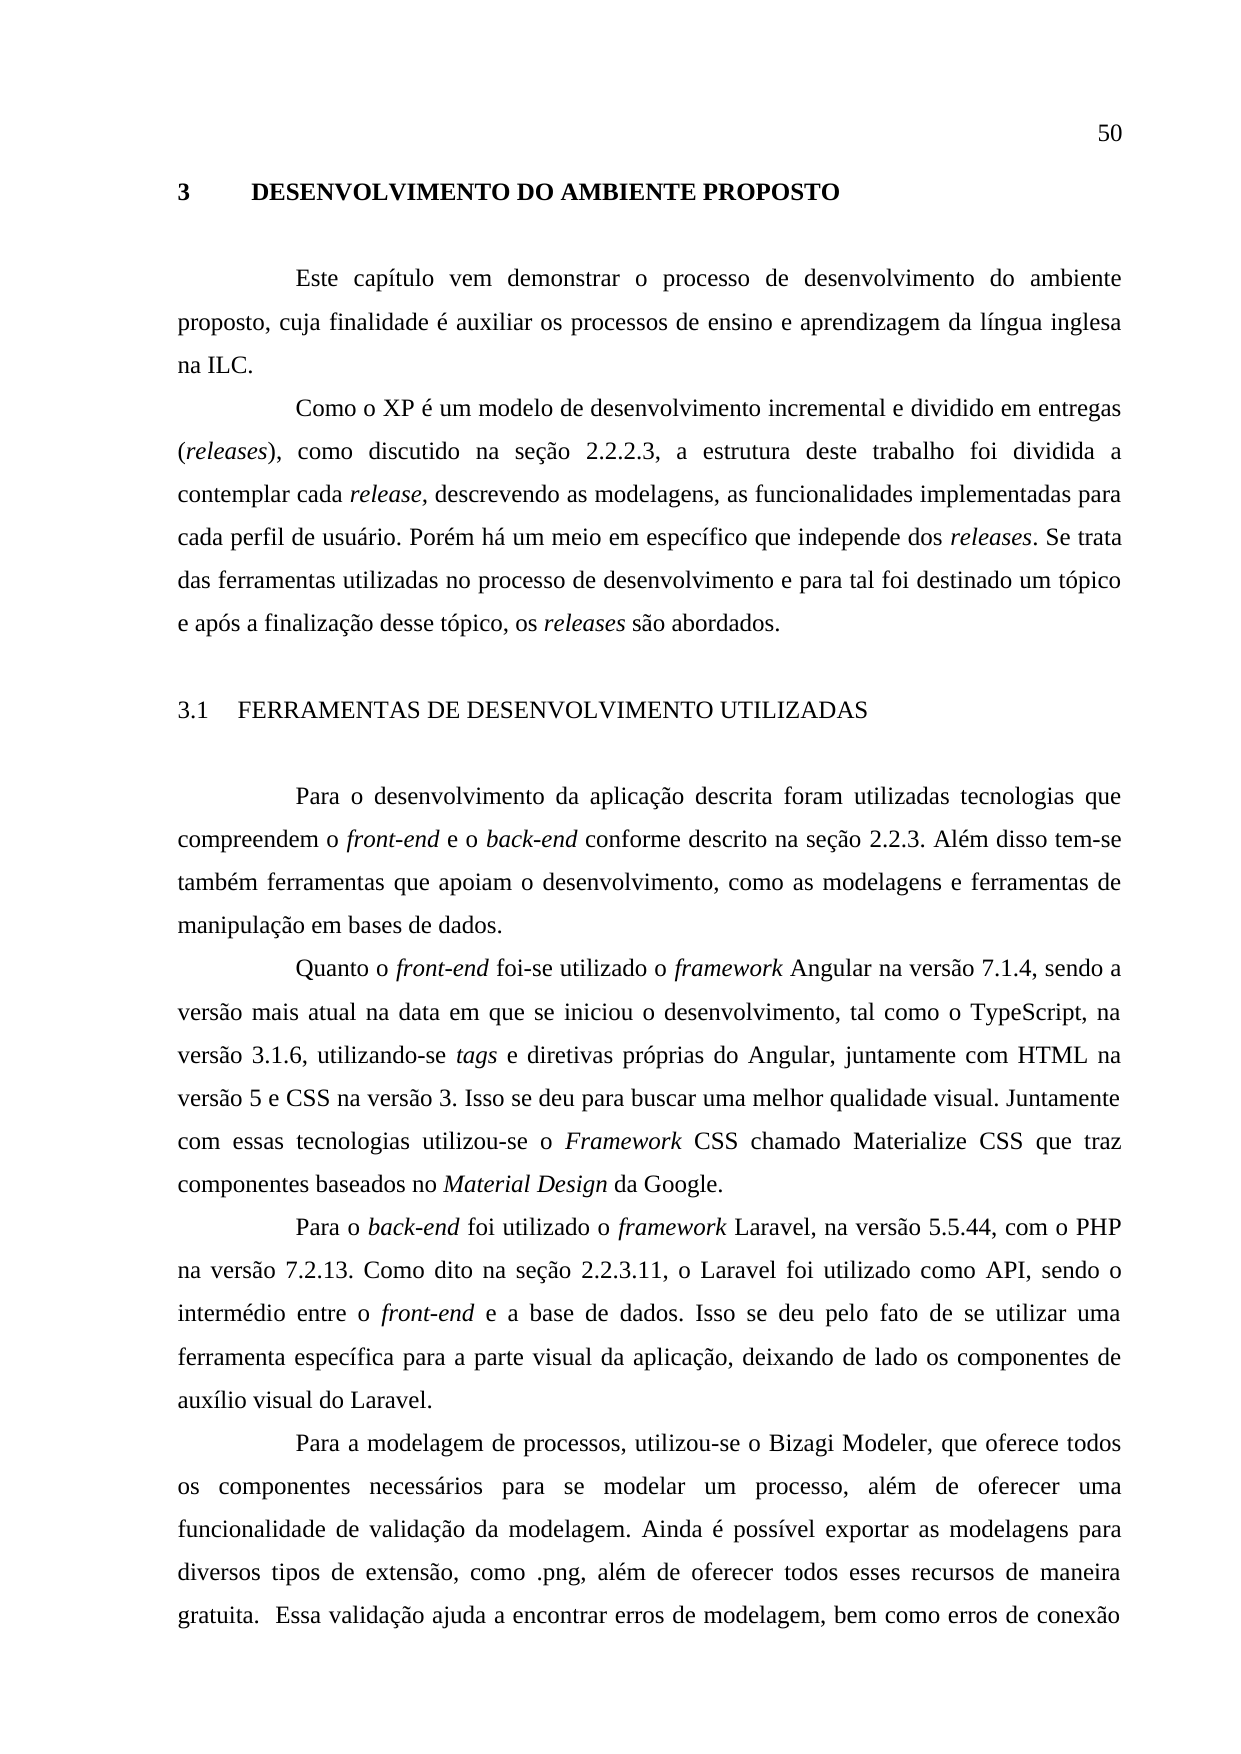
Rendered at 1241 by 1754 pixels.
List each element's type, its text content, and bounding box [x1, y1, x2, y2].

subtitle Ferramentas de desenvolvimento utilizadas [177, 695, 1122, 723]
subtitle desenvolvimento do ambiente proposto [177, 177, 1122, 206]
text Para o back-end foi utilizado o framework Laravel, na versão 5.5.44, com o PHP na versão 7.2.13. Como dito na seção 2.2.4.11, o Laravel foi utilizado como API, sendo o intermédio entre o front-end e a base de dados. Isso se deu pelo fato de se utilizar uma ferramenta específica para a parte visual da aplicação, deixando de lado os componentes de auxílio visual do Laravel. [177, 1212, 1122, 1413]
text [177, 1428, 1122, 1629]
text Este capítulo vem demonstrar o processo de desenvolvimento do ambiente proposto, cuja finalidade é auxiliar os processos de ensino e aprendizagem da língua inglesa na ILC. [177, 263, 1122, 378]
text Para o desenvolvimento da aplicação descrita foram utilizadas tecnologias que compreendem o front-end e o back-end conforme descrito na seção 2.2.4. Além disso tem-se também ferramentas que apoiam o desenvolvimento, como as modelagens e ferramentas de manipulação em bases de dados. [177, 781, 1122, 939]
text Como o XP é um modelo de desenvolvimento incremental e dividido em entregas (releases), como discutido na seção 2.2.3.3, a estrutura deste trabalho foi dividida a contemplar cada release, descrevendo as modelagens, as funcionalidades implementadas para cada perfil de usuário. Porém há um meio em específico que independe dos releases. Se trata das ferramentas utilizadas no processo de desenvolvimento e para tal foi destinado um tópico e após a finalização desse tópico, os releases são abordados. [177, 393, 1122, 637]
text Quanto o front-end foi-se utilizado o framework Angular na versão 7.1.4, sendo a versão mais atual na data em que se iniciou o desenvolvimento, tal como o TypeScript, na versão 3.1.6, utilizando-se tags e diretivas próprias do Angular, juntamente com HTML na versão 5 e CSS na versão 3. Isso se deu para buscar uma melhor qualidade visual. Juntamente com essas tecnologias utilizou-se o Framework CSS chamado Materialize CSS que traz componentes baseados no Material Design da Google. [177, 953, 1122, 1198]
